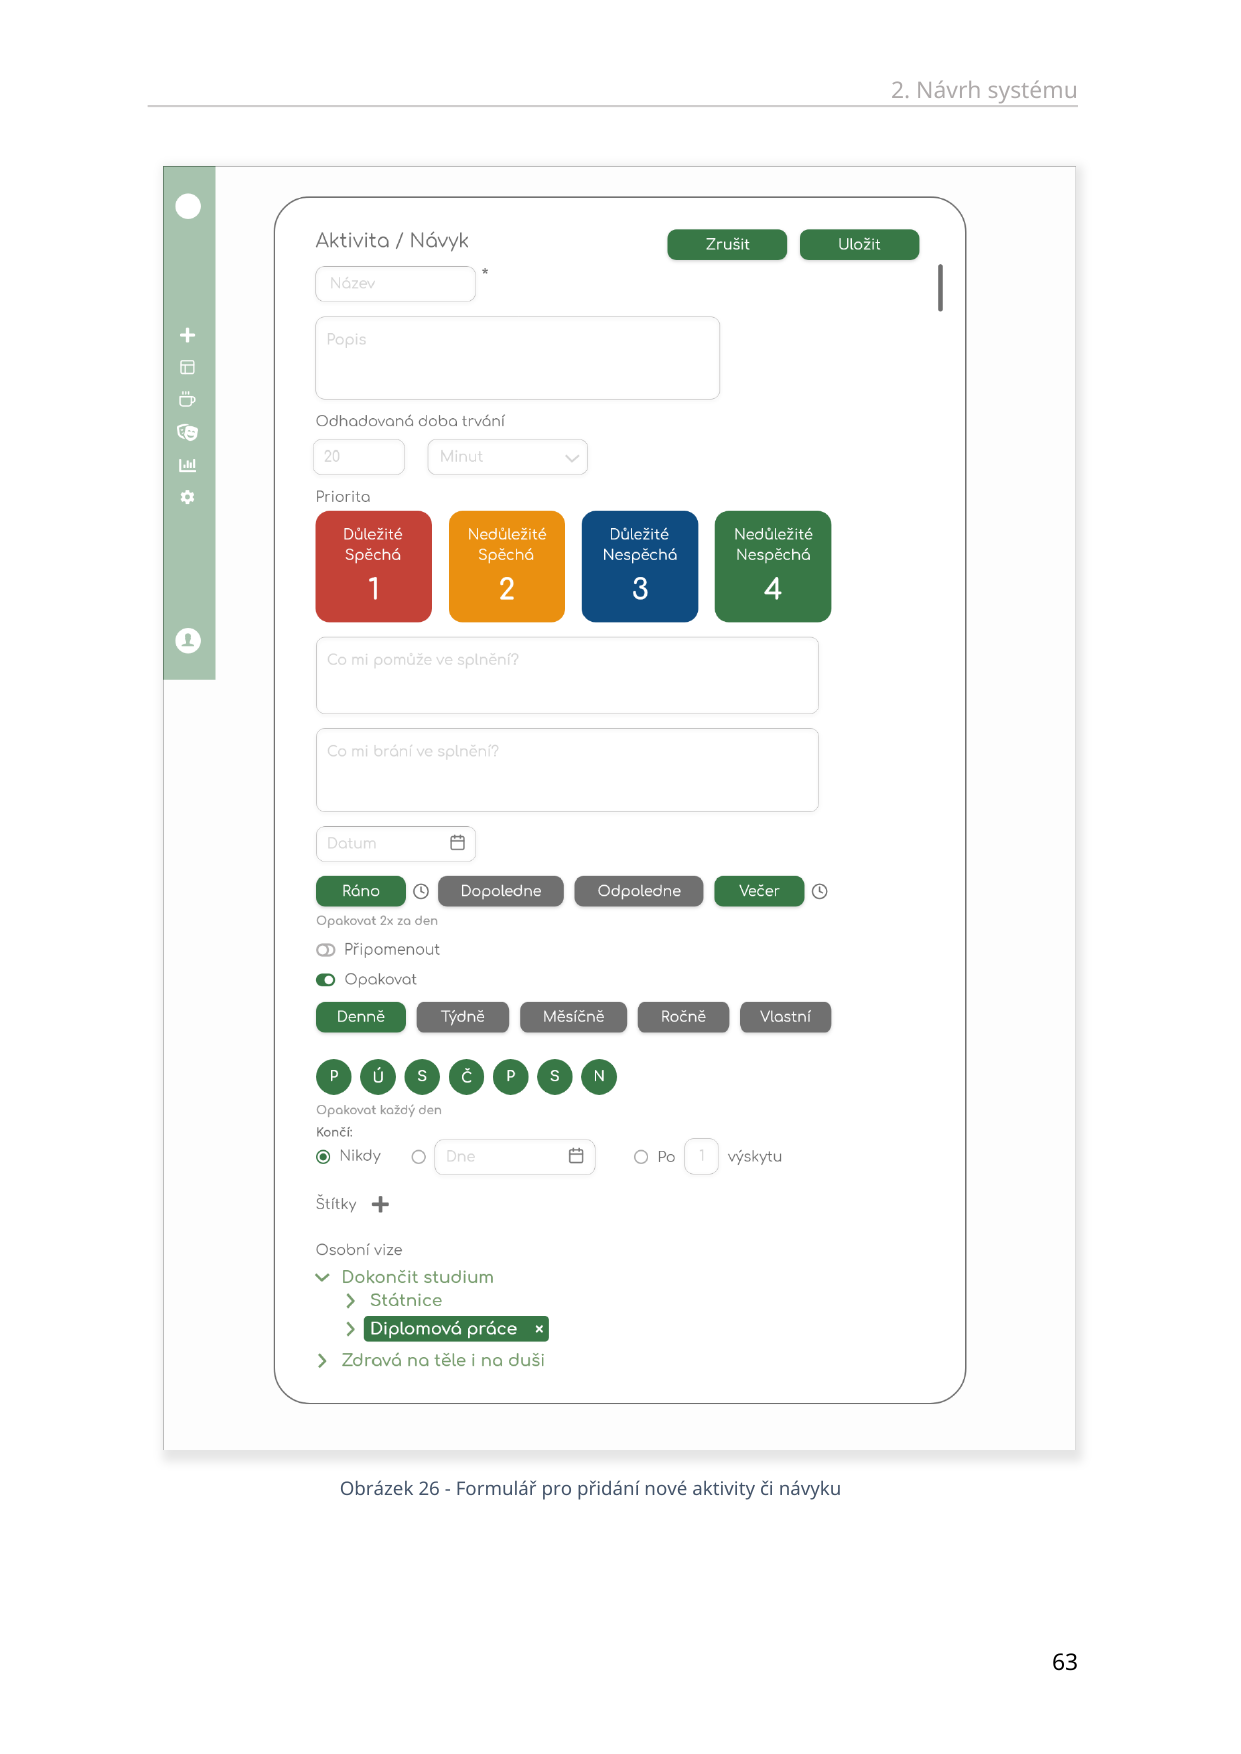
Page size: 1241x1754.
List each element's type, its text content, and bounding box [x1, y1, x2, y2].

picture [163, 166, 1076, 1450]
text Obrázek 26 - Formulář pro přidání nové aktivity či návyku [148, 1475, 1033, 1501]
